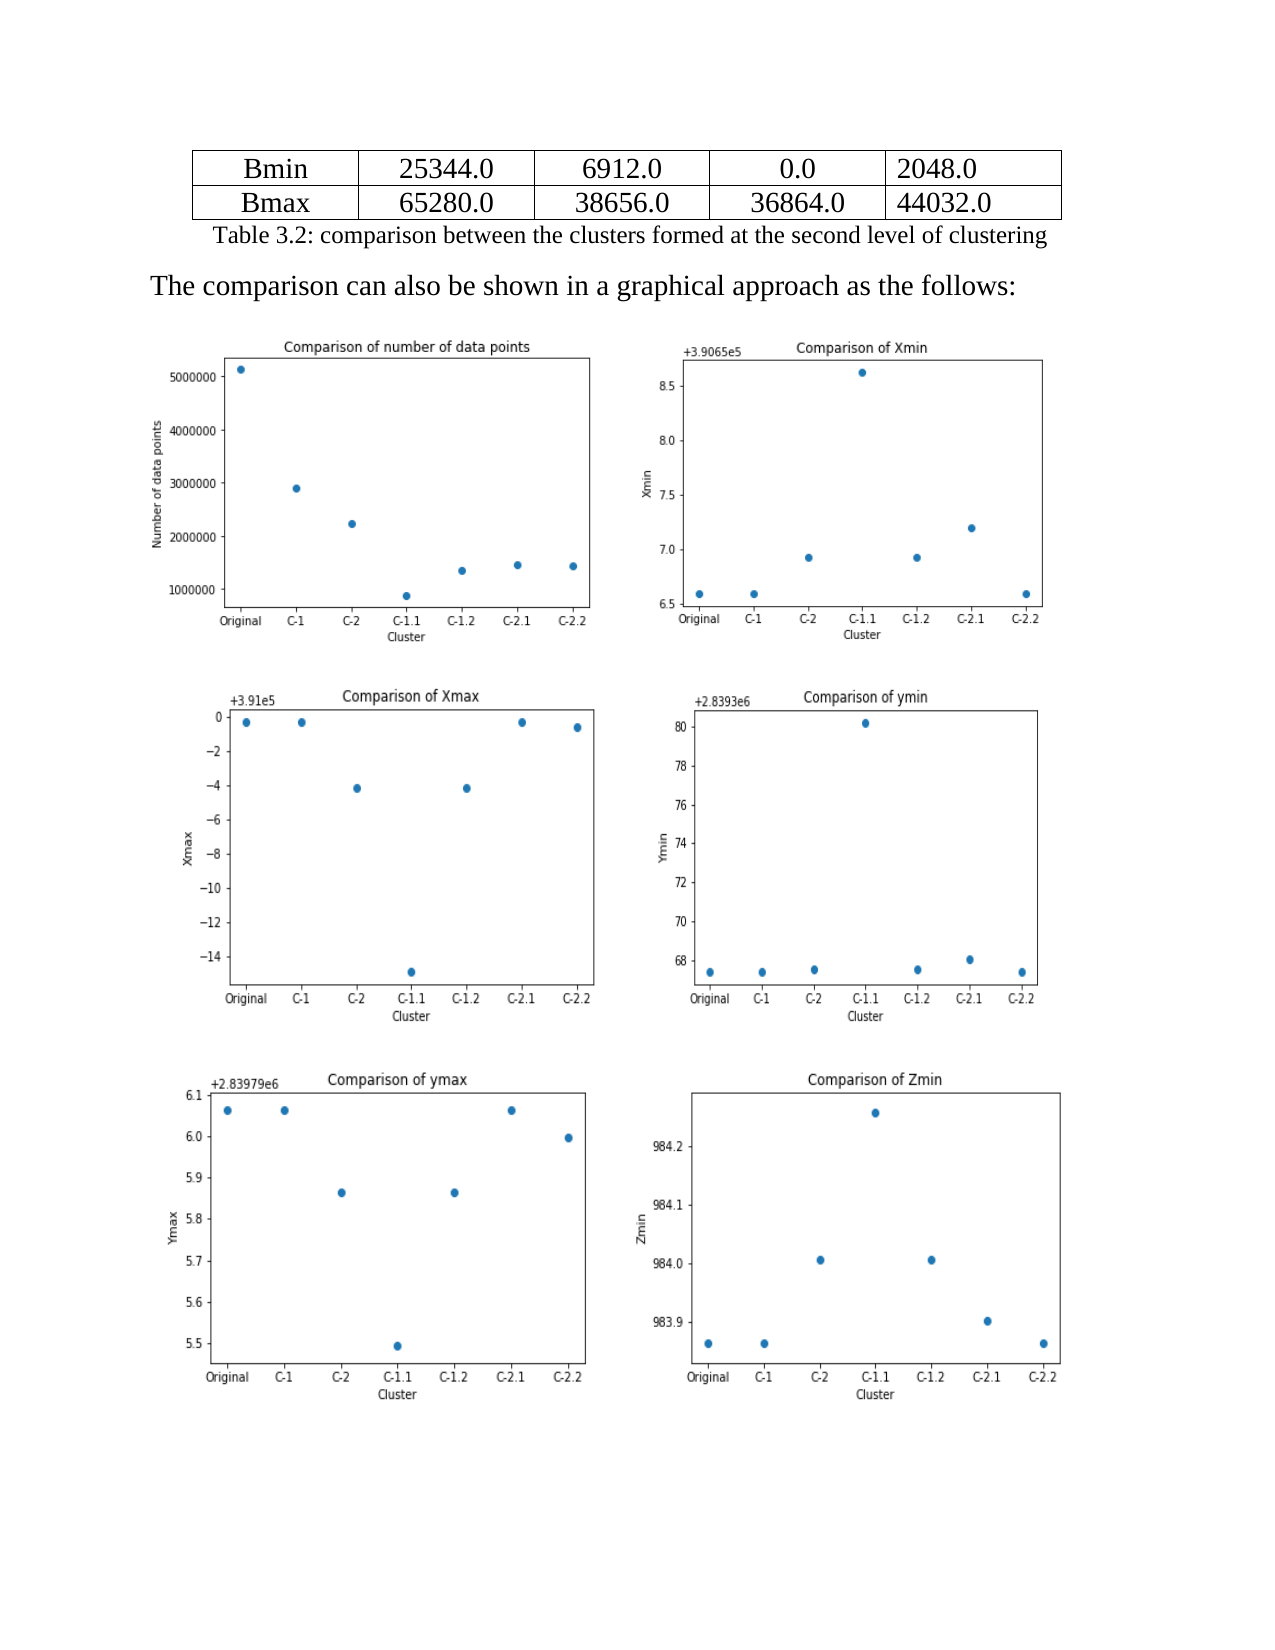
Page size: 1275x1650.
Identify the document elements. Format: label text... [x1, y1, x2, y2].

table_cell Bmax [193, 186, 358, 219]
picture [171, 665, 1081, 1030]
table_cell 6912.0 [535, 151, 709, 184]
picture [150, 1049, 1107, 1408]
picture [626, 320, 1088, 647]
text The comparison can also be shown in a graphical approach as the follows: [150, 268, 1125, 301]
table_cell 44032.0 [886, 186, 1061, 219]
table_cell 38656.0 [535, 186, 709, 219]
table_cell 0.0 [710, 151, 885, 184]
text Table 3.2: comparison between the clusters formed at the second level of clustering [150, 220, 1125, 249]
table_cell 2048.0 [886, 151, 1061, 184]
table_cell Bmin [193, 151, 358, 184]
table_cell 36864.0 [710, 186, 885, 219]
table_cell 65280.0 [359, 186, 534, 219]
picture [150, 328, 612, 647]
table_cell 25344.0 [359, 151, 534, 184]
